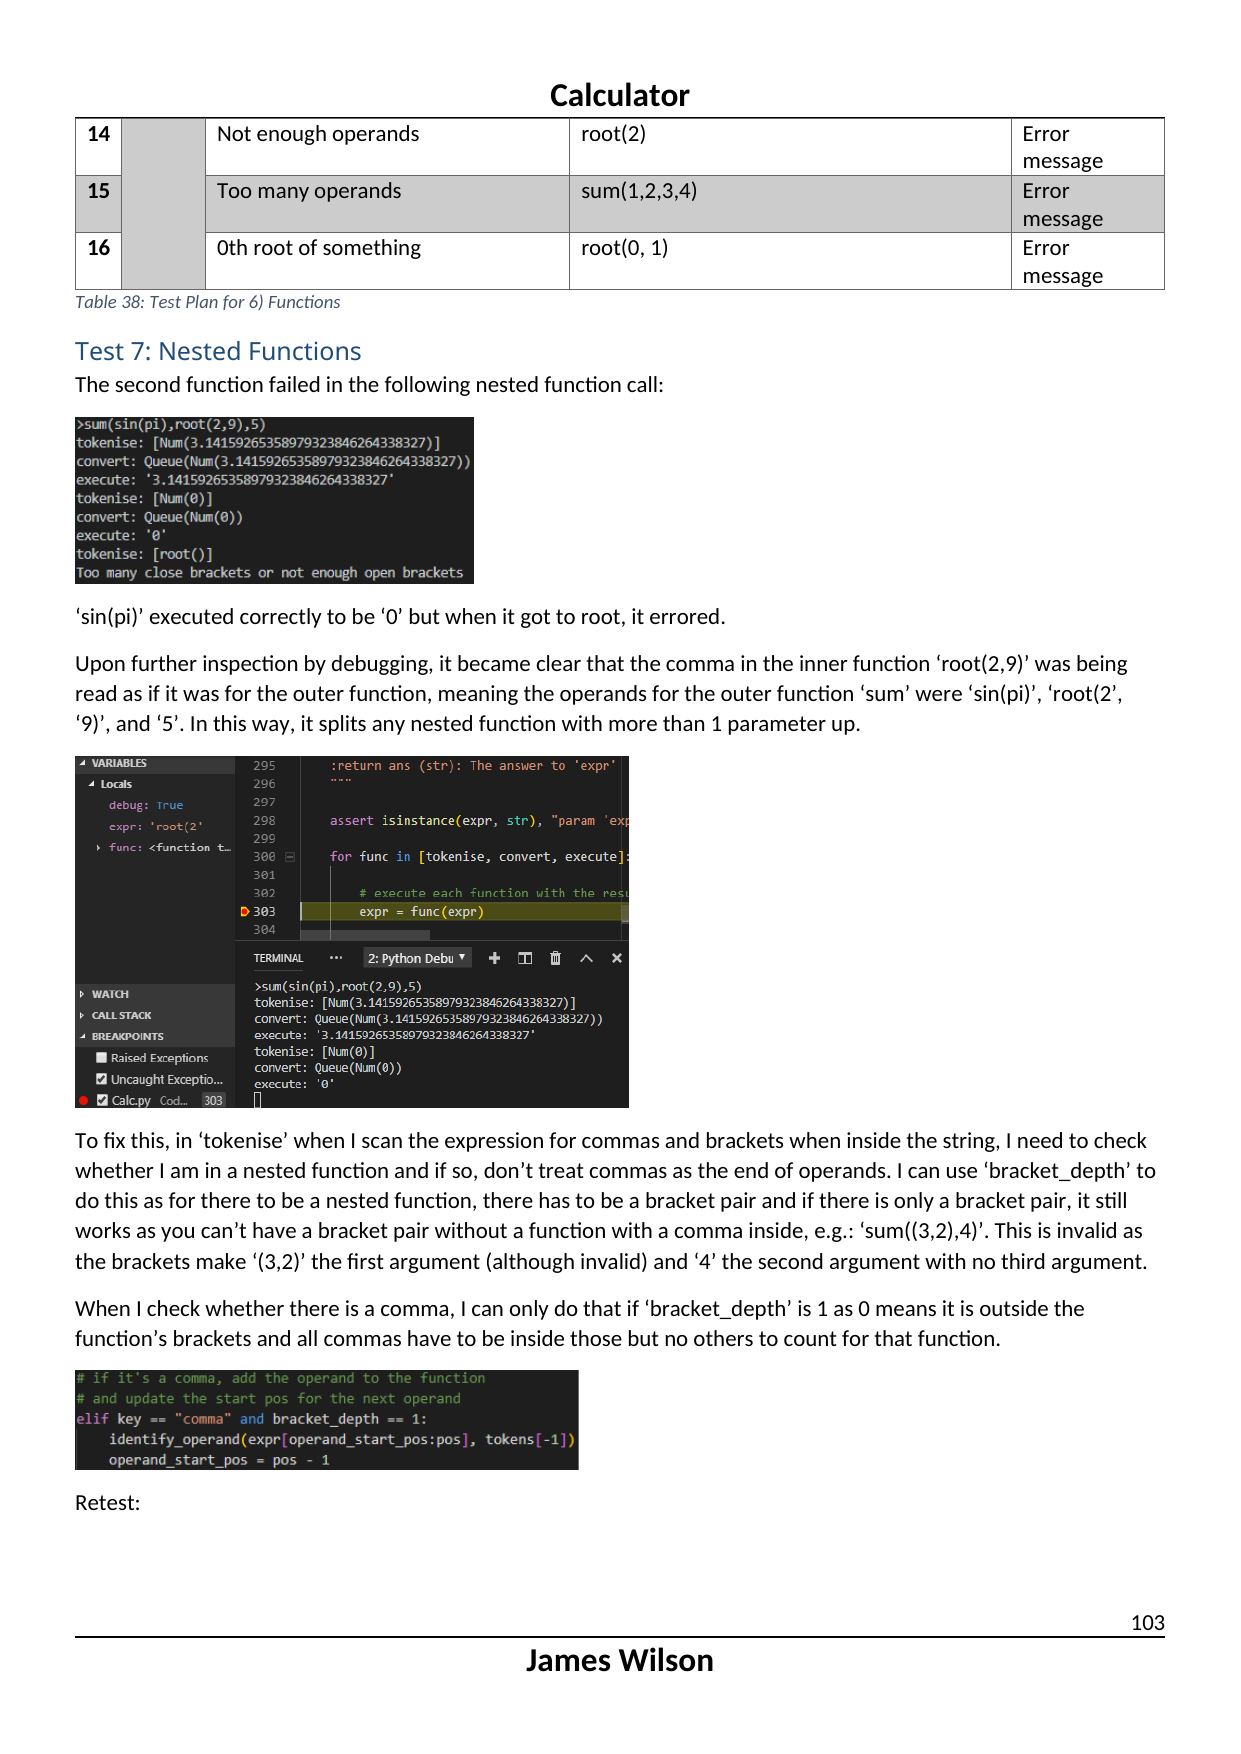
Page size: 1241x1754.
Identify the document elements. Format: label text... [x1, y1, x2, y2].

text To fix this, in ‘tokenise’ when I scan the expression for commas and brackets when inside the string, I need to check whether I am in a nested function and if so, don’t treat commas as the end of operands. I can use ‘bracket_depth’ to do this as for there to be a nested function, there has to be a bracket pair and if there is only a bracket pair, it still works as you can’t have a bracket pair without a function with a comma inside, e.g.: ‘sum((3,2),4)’. This is invalid as the brackets make ‘(3,2)’ the first argument (although invalid) and ‘4’ the second argument with no third argument. [75, 1126, 1165, 1275]
subtitle Test 7: Nested Functions [75, 334, 1165, 368]
text ‘sin(pi)’ executed correctly to be ‘0’ but when it got to root, it errored. [75, 602, 1165, 630]
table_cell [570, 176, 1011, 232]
text Upon further inspection by debugging, it became clear that the comma in the inner function ‘root(2,9)’ was being read as if it was for the outer function, meaning the operands for the outer function ‘sum’ were ‘sin(pi)’, ‘root(2’, ‘9)’, and ‘5’. In this way, it splits any nested function with more than 1 parameter up. [75, 649, 1165, 737]
text The second function failed in the following nested function call: [75, 370, 1165, 398]
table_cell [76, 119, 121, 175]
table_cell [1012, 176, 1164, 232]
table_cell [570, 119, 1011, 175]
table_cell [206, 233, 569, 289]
text Retest: [75, 1488, 1165, 1516]
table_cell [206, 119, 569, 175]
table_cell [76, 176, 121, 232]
picture [75, 1370, 579, 1470]
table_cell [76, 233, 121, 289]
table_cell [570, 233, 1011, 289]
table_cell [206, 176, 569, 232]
picture [75, 417, 474, 584]
text When I check whether there is a comma, I can only do that if ‘bracket_depth’ is 1 as 0 means it is outside the function’s brackets and all commas have to be inside those but no others to count for that function. [75, 1294, 1165, 1352]
picture [75, 756, 629, 1108]
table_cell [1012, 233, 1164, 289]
text Table 38: Test Plan for 6) Functions [75, 290, 1165, 313]
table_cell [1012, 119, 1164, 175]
